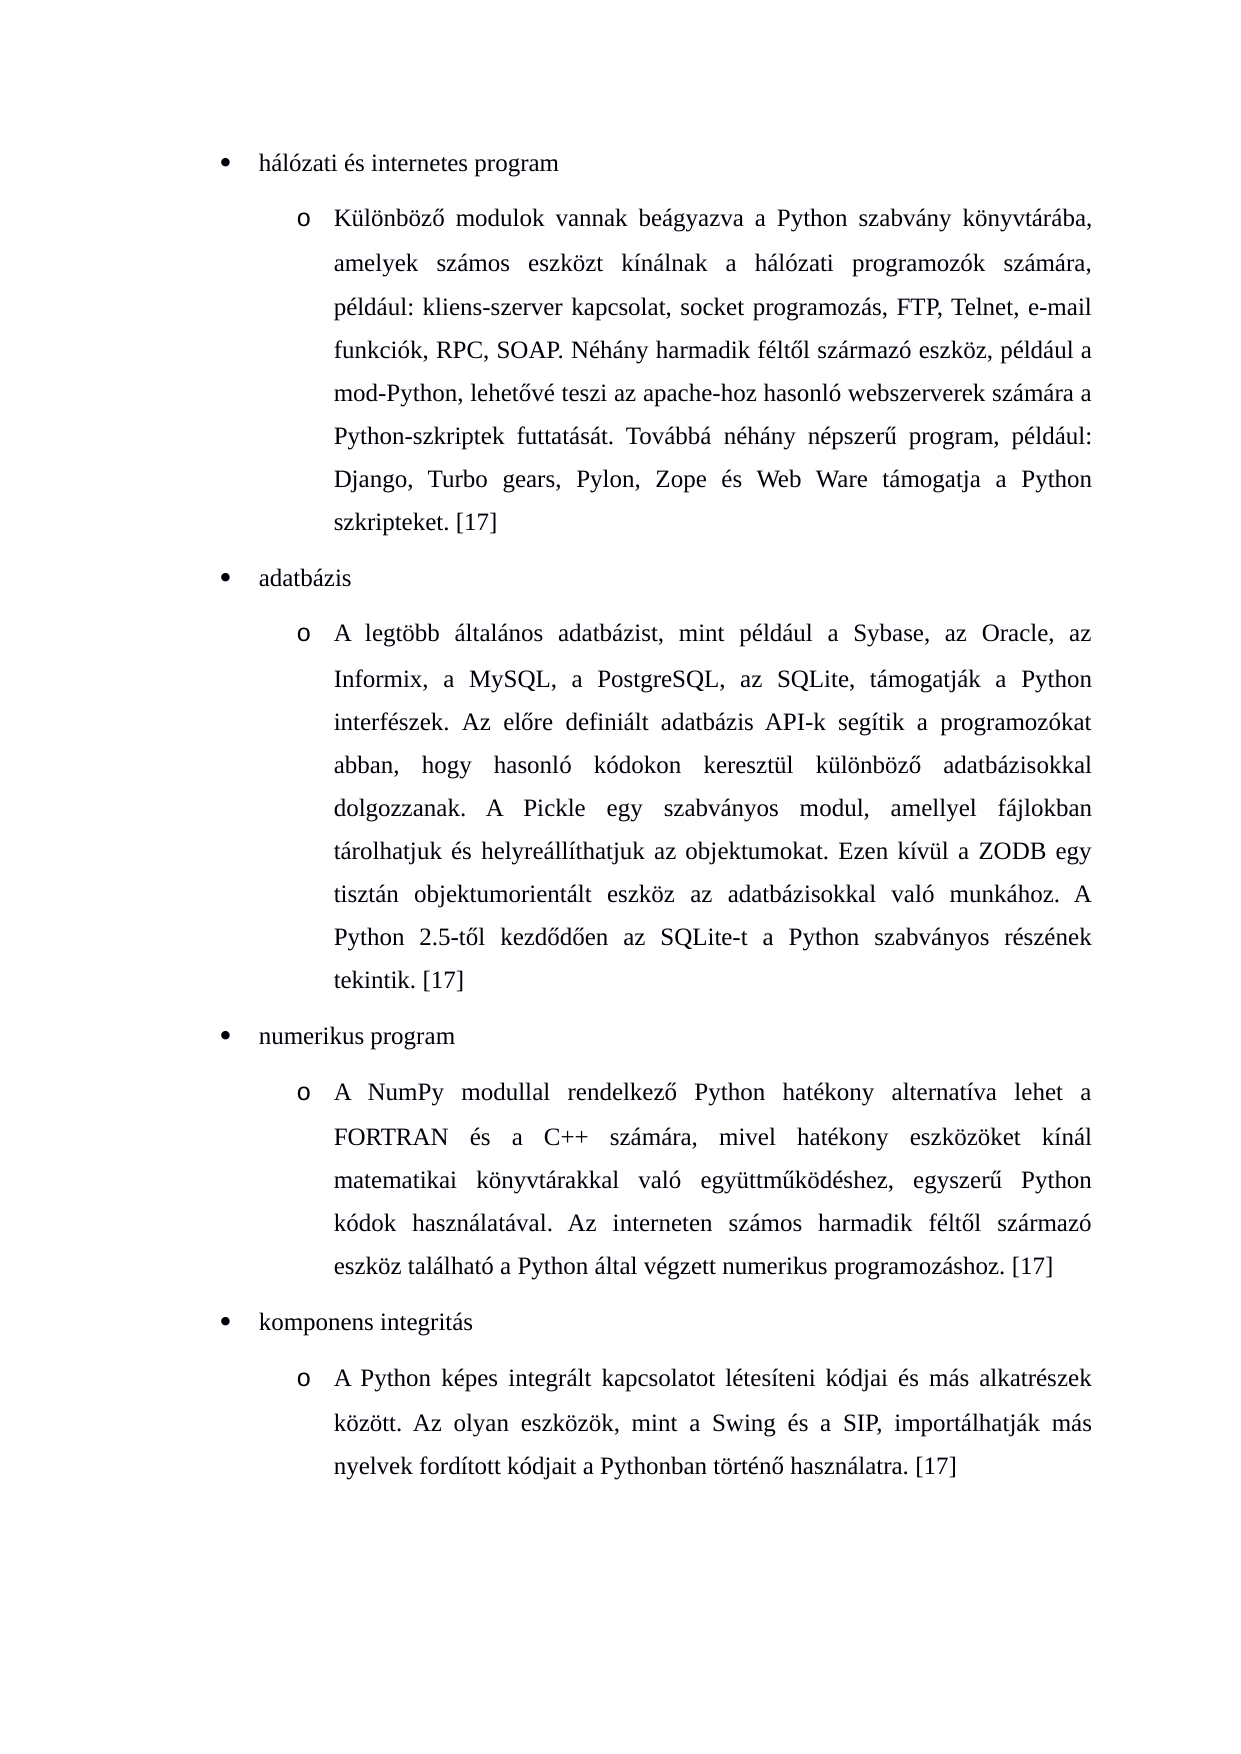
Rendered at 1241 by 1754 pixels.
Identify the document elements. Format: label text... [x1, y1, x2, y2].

list A legtöbb általános adatbázist, mint például a Sybase, az Oracle, az Informix, a MySQL, a PostgreSQL, az SQLite, támogatják a Python interfészek. Az előre definiált adatbázis API-k segítik a programozókat abban, hogy hasonló kódokon keresztül különböző adatbázisokkal dolgozzanak. A Pickle egy szabványos modul, amellyel fájlokban tárolhatjuk és helyreállíthatjuk az objektumokat. Ezen kívül a ZODB egy tisztán objektumorientált eszköz az adatbázisokkal való munkához. A Python 2.5-től kezdődően az SQLite-t a Python szabványos részének tekintik. [17] [296, 618, 1092, 994]
list adatbázis [221, 563, 1092, 592]
list hálózati és internetes program [221, 148, 1092, 176]
list komponens integritás [221, 1307, 1092, 1336]
list numerikus program [221, 1021, 1092, 1050]
list Különböző modulok vannak beágyazva a Python szabvány könyvtárába, amelyek számos eszközt kínálnak a hálózati programozók számára, például: kliens-szerver kapcsolat, socket programozás, FTP, Telnet, e-mail funkciók, RPC, SOAP. Néhány harmadik féltől származó eszköz, például a mod-Python, lehetővé teszi az apache-hoz hasonló webszerverek számára a Python-szkriptek futtatását. Továbbá néhány népszerű program, például: Django, Turbo gears, Pylon, Zope és Web Ware támogatja a Python szkripteket. [17] [296, 203, 1092, 536]
list A NumPy modullal rendelkező Python hatékony alternatíva lehet a FORTRAN és a C++ számára, mivel hatékony eszközöket kínál matematikai könyvtárakkal való együttműködéshez, egyszerű Python kódok használatával. Az interneten számos harmadik féltől származó eszköz található a Python által végzett numerikus programozáshoz. [17] [296, 1077, 1092, 1280]
list A Python képes integrált kapcsolatot létesíteni kódjai és más alkatrészek között. Az olyan eszközök, mint a Swing és a SIP, importálhatják más nyelvek fordított kódjait a Pythonban történő használatra. [17] [296, 1363, 1092, 1480]
